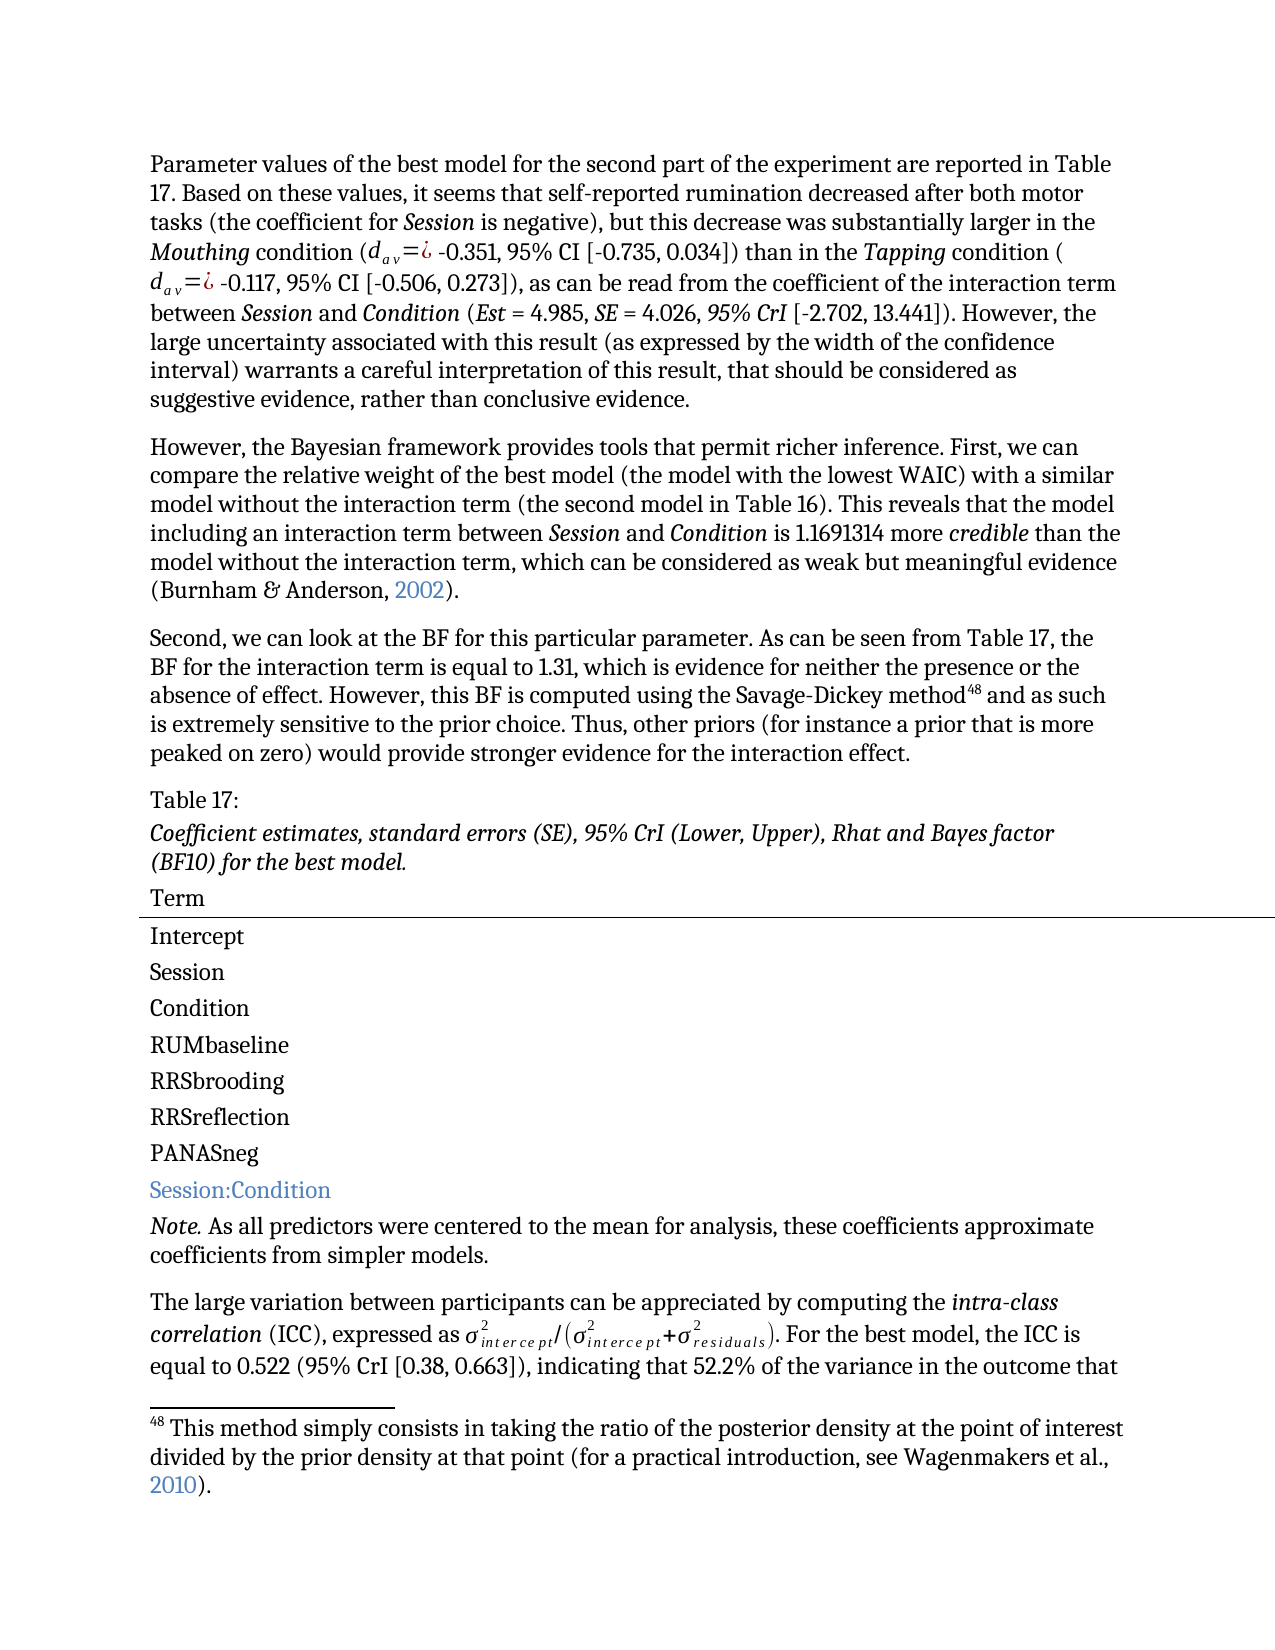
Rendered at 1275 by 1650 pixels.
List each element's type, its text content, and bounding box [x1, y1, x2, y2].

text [150, 1288, 1125, 1380]
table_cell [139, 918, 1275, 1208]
text However, the Bayesian framework provides tools that permit richer inference. First, we can compare the relative weight of the best model (the model with the lowest WAIC) with a similar model without the interaction term (the second model in Table 16). This reveals that the model including an interaction term between Session and Condition is 1.1691314 more credible than the model without the interaction term, which can be considered as weak but meaningful evidence (Burnham & Anderson, 2002). [150, 433, 1125, 605]
text Parameter values of the best model for the second part of the experiment are reported in Table 17. Based on these values, it seems that self-reported rumination decreased after both motor tasks (the coefficient for Session is negative), but this decrease was substantially larger in the Mouthing condition ( -0.351, 95% CI [-0.735, 0.034]) than in the Tapping condition ( -0.117, 95% CI [-0.506, 0.273]), as can be read from the coefficient of the interaction term between Session and Condition (Est = 4.985, SE = 4.026, 95% CrI [-2.702, 13.441]). However, the large uncertainty associated with this result (as expressed by the width of the confidence interval) warrants a careful interpretation of this result, that should be considered as suggestive evidence, rather than conclusive evidence. [150, 150, 1125, 414]
text Second, we can look at the BF for this particular parameter. As can be seen from Table 17, the BF for the interaction term is equal to 1.31, which is evidence for neither the presence or the absence of effect. However, this BF is computed using the Savage-Dickey method and as such is extremely sensitive to the prior choice. Thus, other priors (for instance a prior that is more peaked on zero) would provide stronger evidence for the interaction effect. [150, 624, 1125, 768]
text Table 17: [150, 786, 1125, 815]
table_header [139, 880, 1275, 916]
text Coefficient estimates, standard errors (SE), 95% CrI (Lower, Upper), Rhat and Bayes factor (BF10) for the best model. [150, 819, 1125, 876]
text Note. As all predictors were centered to the mean for analysis, these coefficients approximate coefficients from simpler models. [150, 1212, 1125, 1269]
